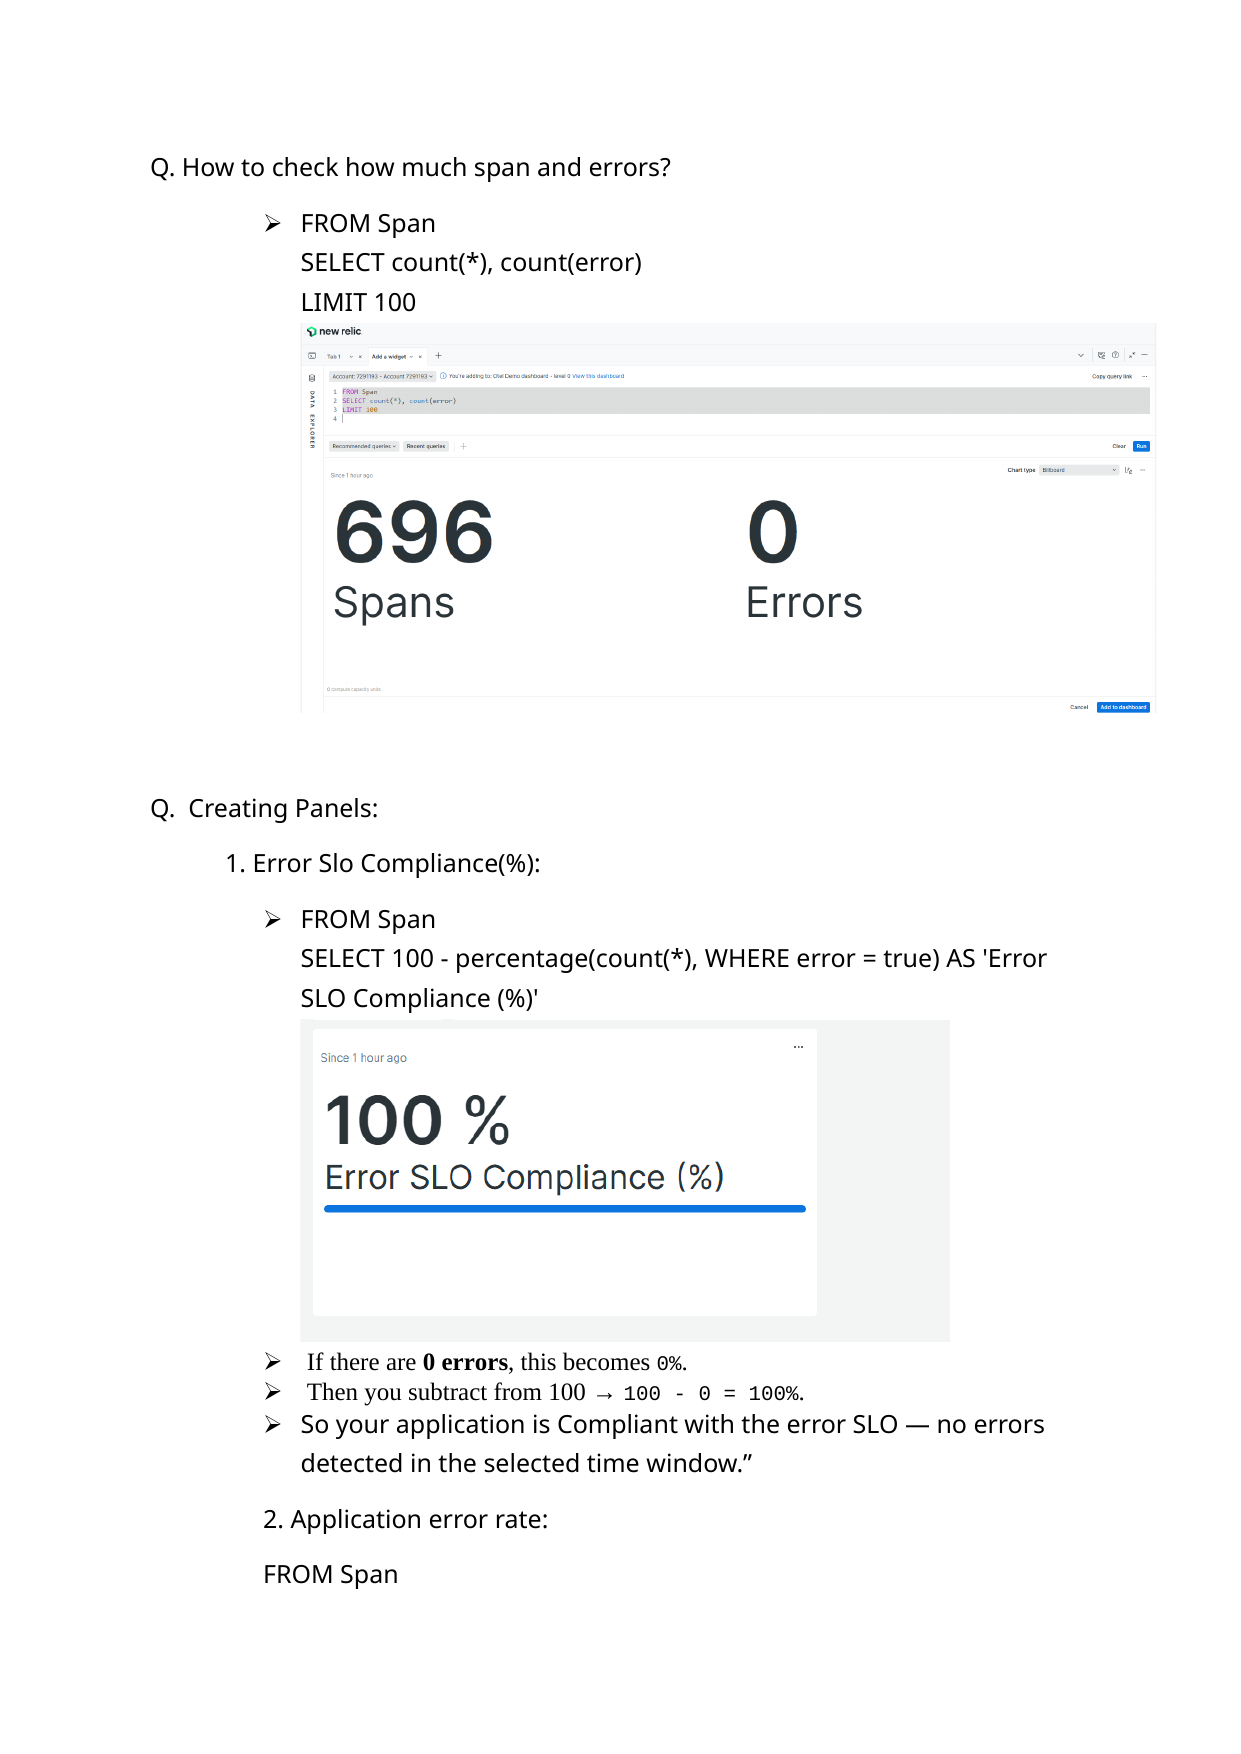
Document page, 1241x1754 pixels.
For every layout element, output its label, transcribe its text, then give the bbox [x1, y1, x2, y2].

list SELECT count(*), count(error) [300, 245, 1090, 279]
text 2. Application error rate: [263, 1501, 1090, 1535]
list Then you subtract from 100 → 100 - 0 = 100%. [263, 1377, 1090, 1406]
picture [300, 1019, 950, 1342]
list LIMIT 100 [300, 284, 1090, 318]
list So your application is Compliant with the error SLO — no errors detected in the selected time window.” [263, 1406, 1090, 1479]
text Q. How to check how much span and errors? [150, 150, 1090, 184]
text Q. Creating Panels: [150, 790, 1090, 824]
list If there are 0 errors, this becomes 0%. [263, 1347, 1090, 1377]
text 1. Error Slo Compliance(%): [150, 846, 1090, 880]
text FROM Span [263, 1557, 1090, 1591]
list FROM Span [263, 206, 1090, 240]
list FROM Span [263, 902, 1090, 936]
picture [300, 323, 1157, 713]
